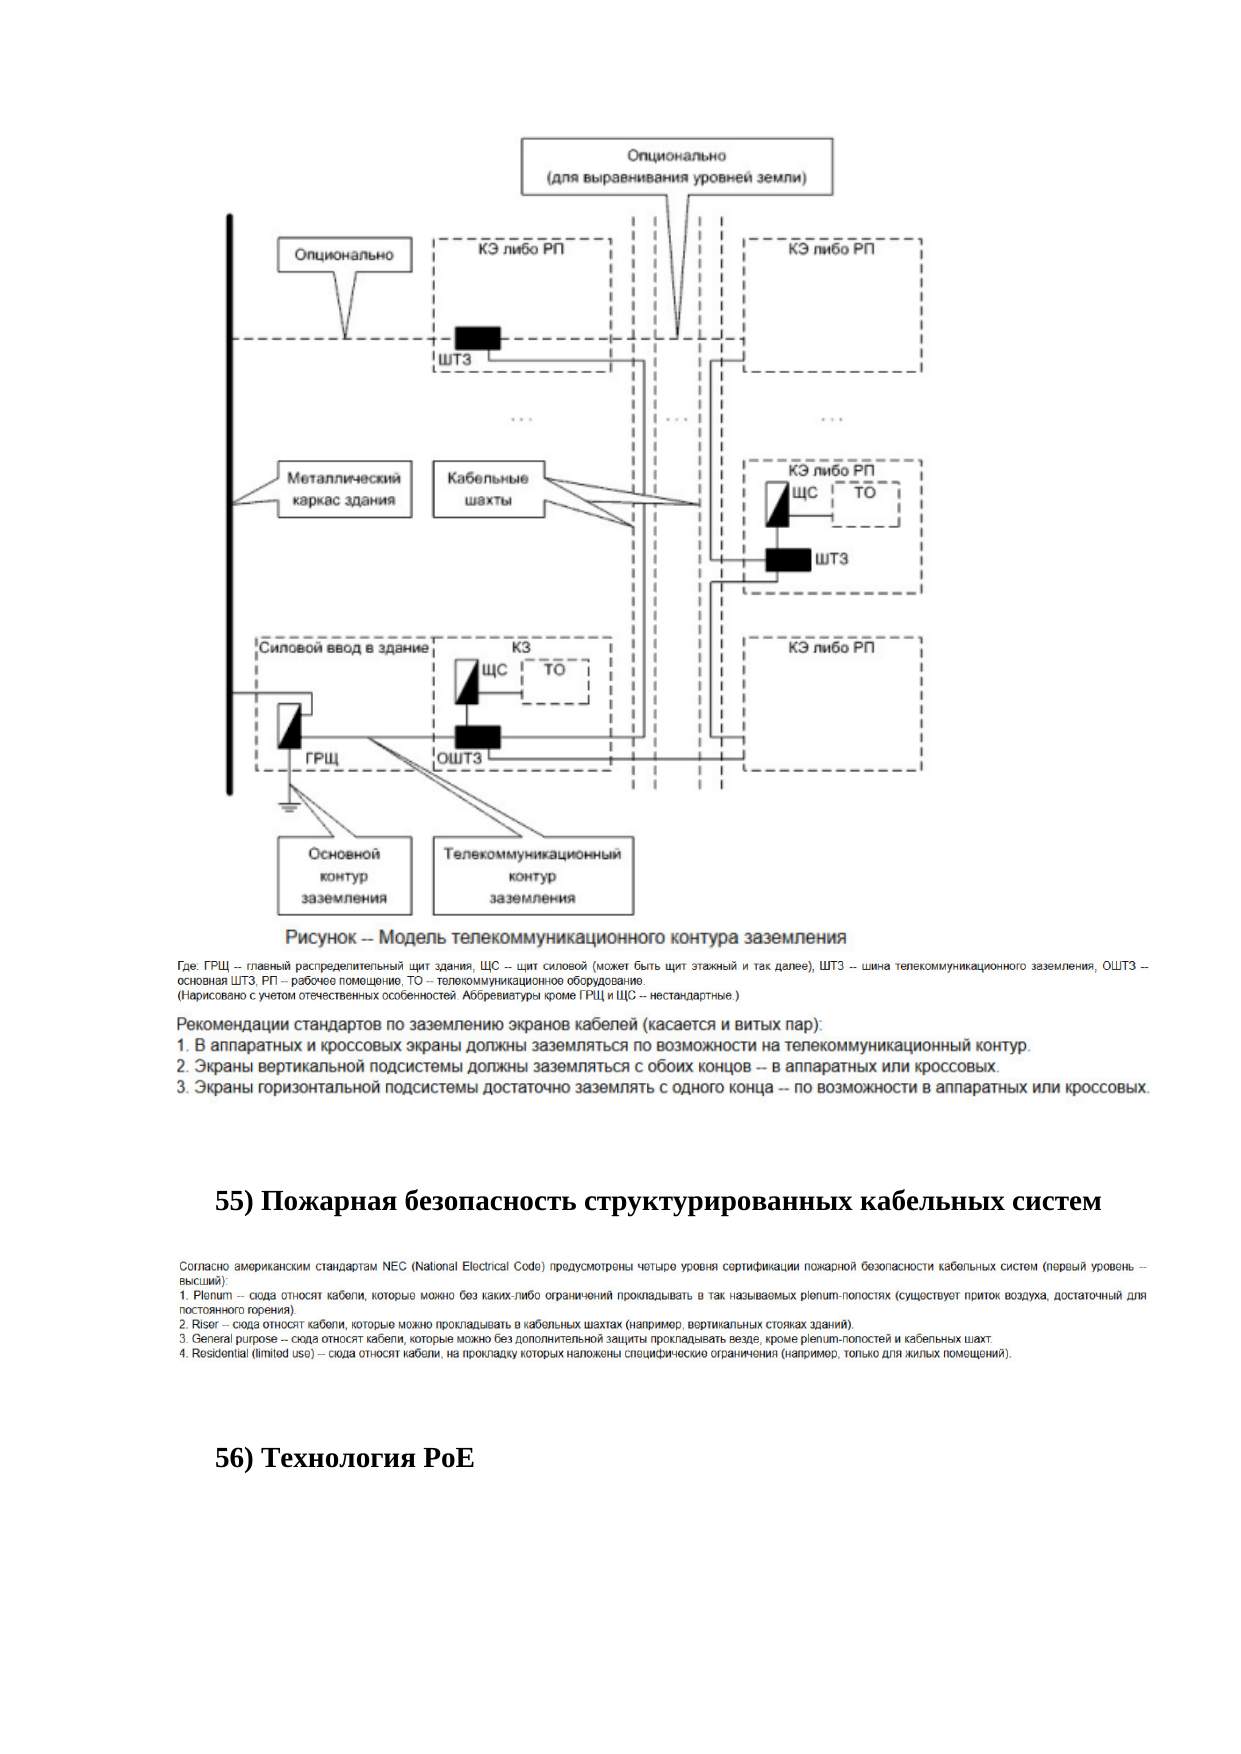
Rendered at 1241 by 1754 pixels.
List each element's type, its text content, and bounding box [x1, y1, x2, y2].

text 56) Технология PoE [215, 1441, 1152, 1474]
picture [177, 1009, 1152, 1109]
picture [177, 956, 1152, 1008]
text 55) Пожарная безопасность структурированных кабельных систем [215, 1183, 1152, 1217]
picture [177, 1255, 1152, 1367]
picture [177, 118, 1004, 955]
